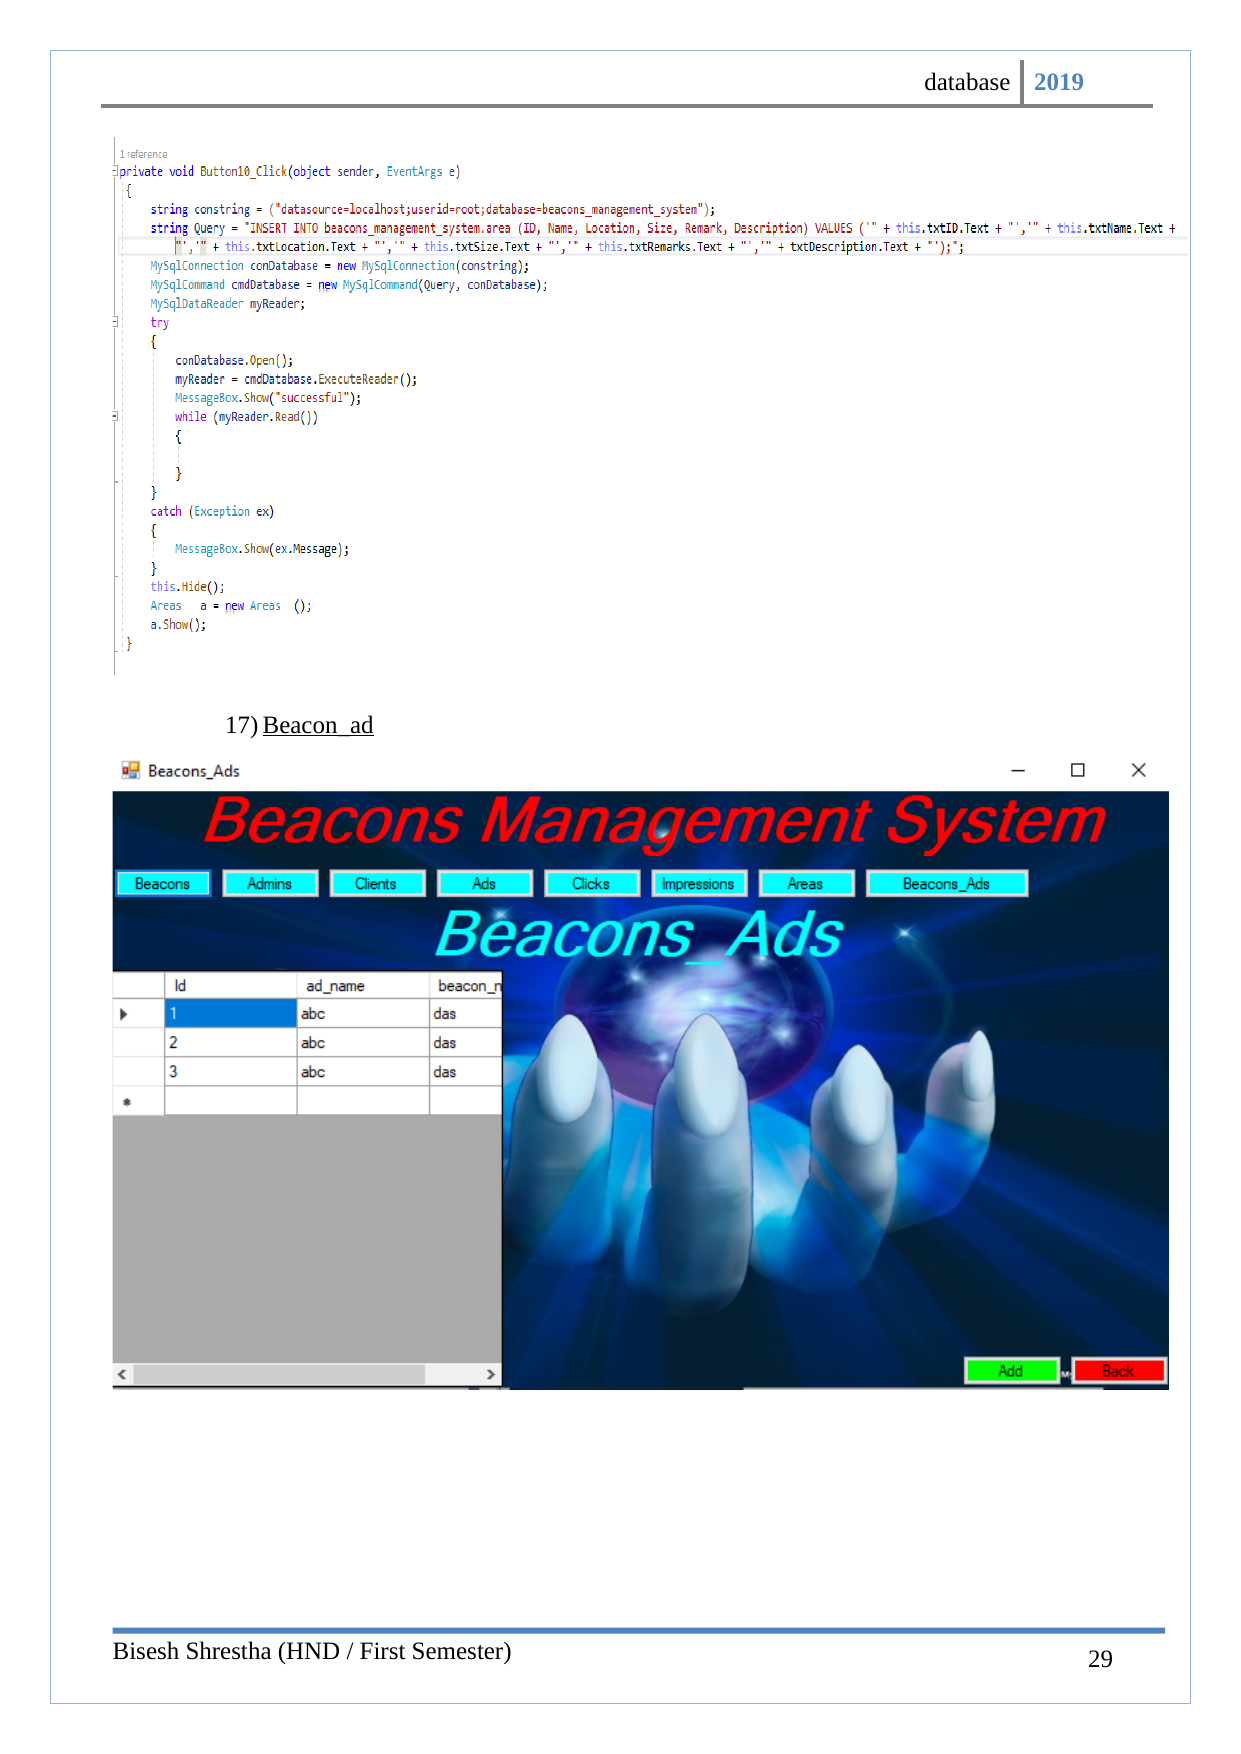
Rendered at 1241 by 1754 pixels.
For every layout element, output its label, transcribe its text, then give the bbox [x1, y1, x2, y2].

picture [112, 137, 1188, 675]
picture [112, 753, 1169, 1390]
subtitle Beacon_ad [225, 710, 1165, 739]
